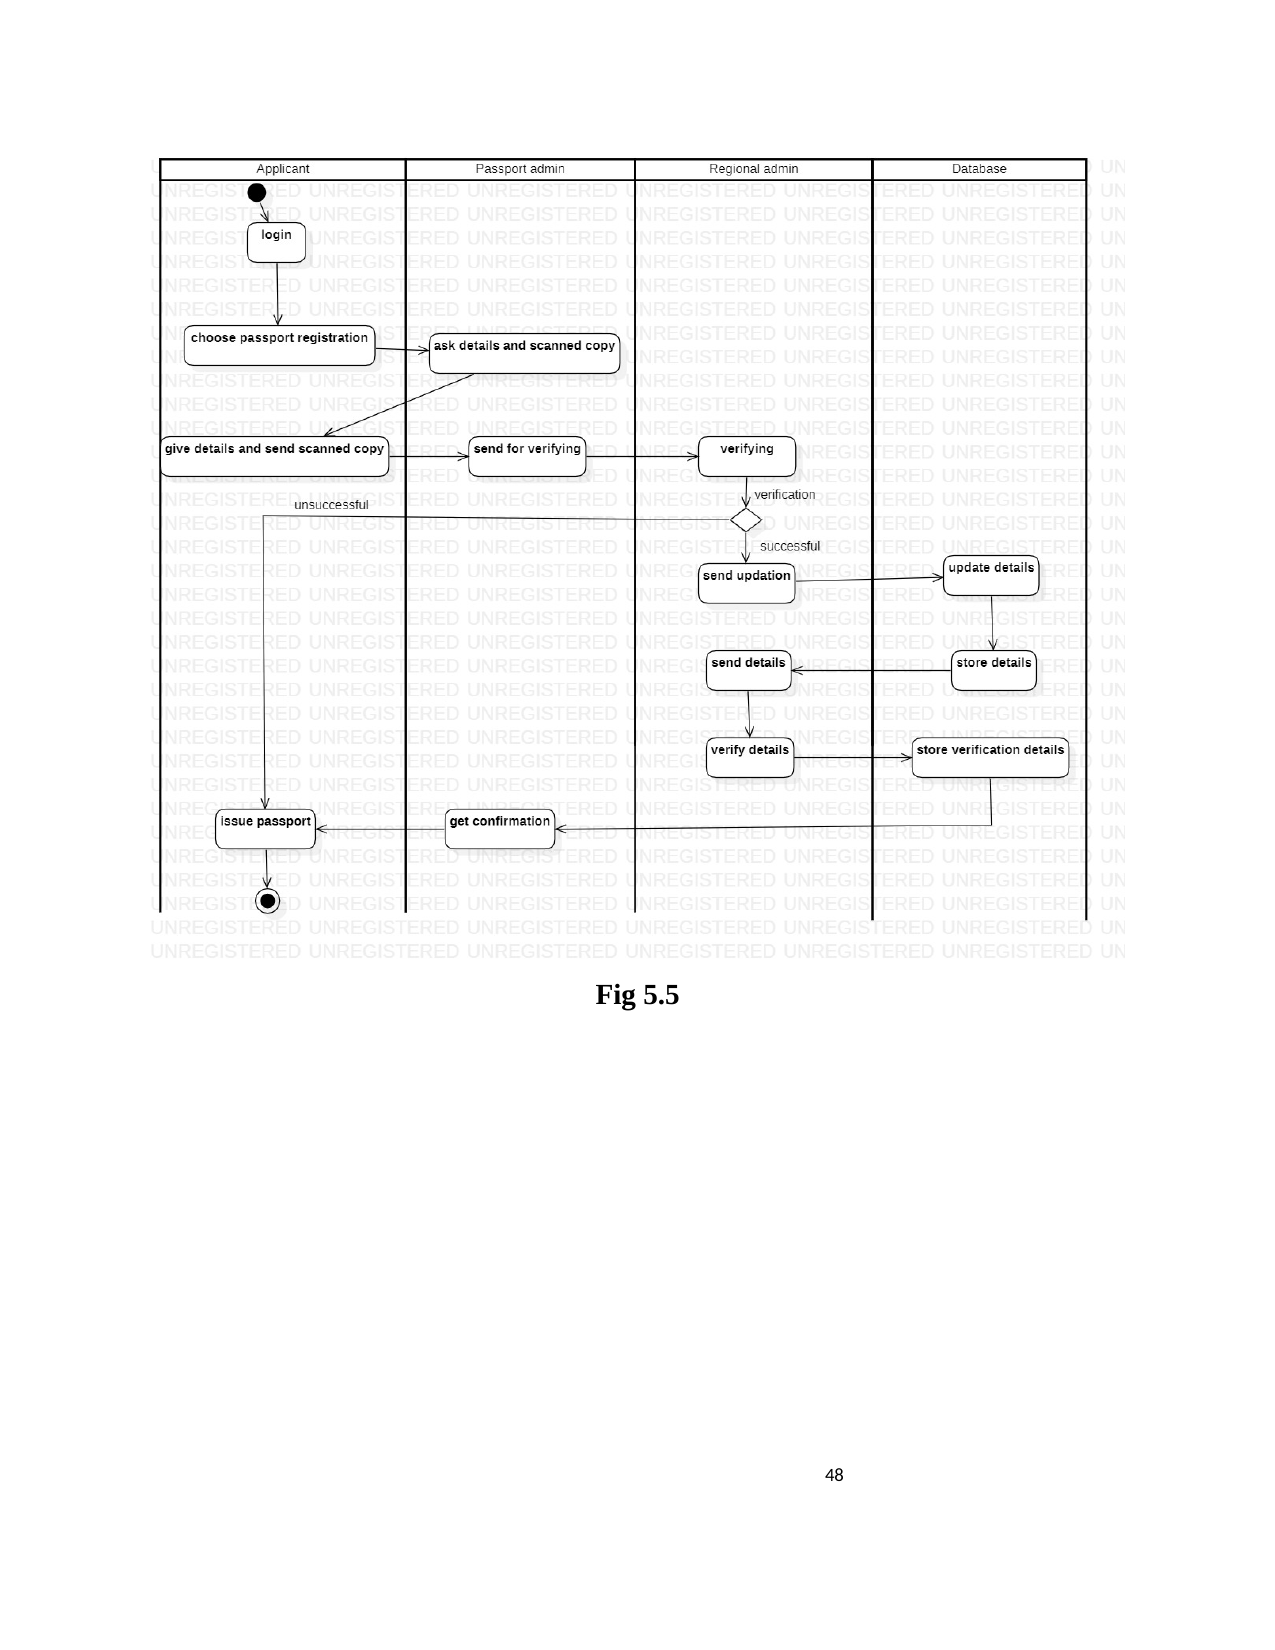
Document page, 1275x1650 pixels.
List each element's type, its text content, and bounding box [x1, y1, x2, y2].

picture [150, 150, 1125, 959]
text Fig 5.5 [150, 977, 1125, 1011]
